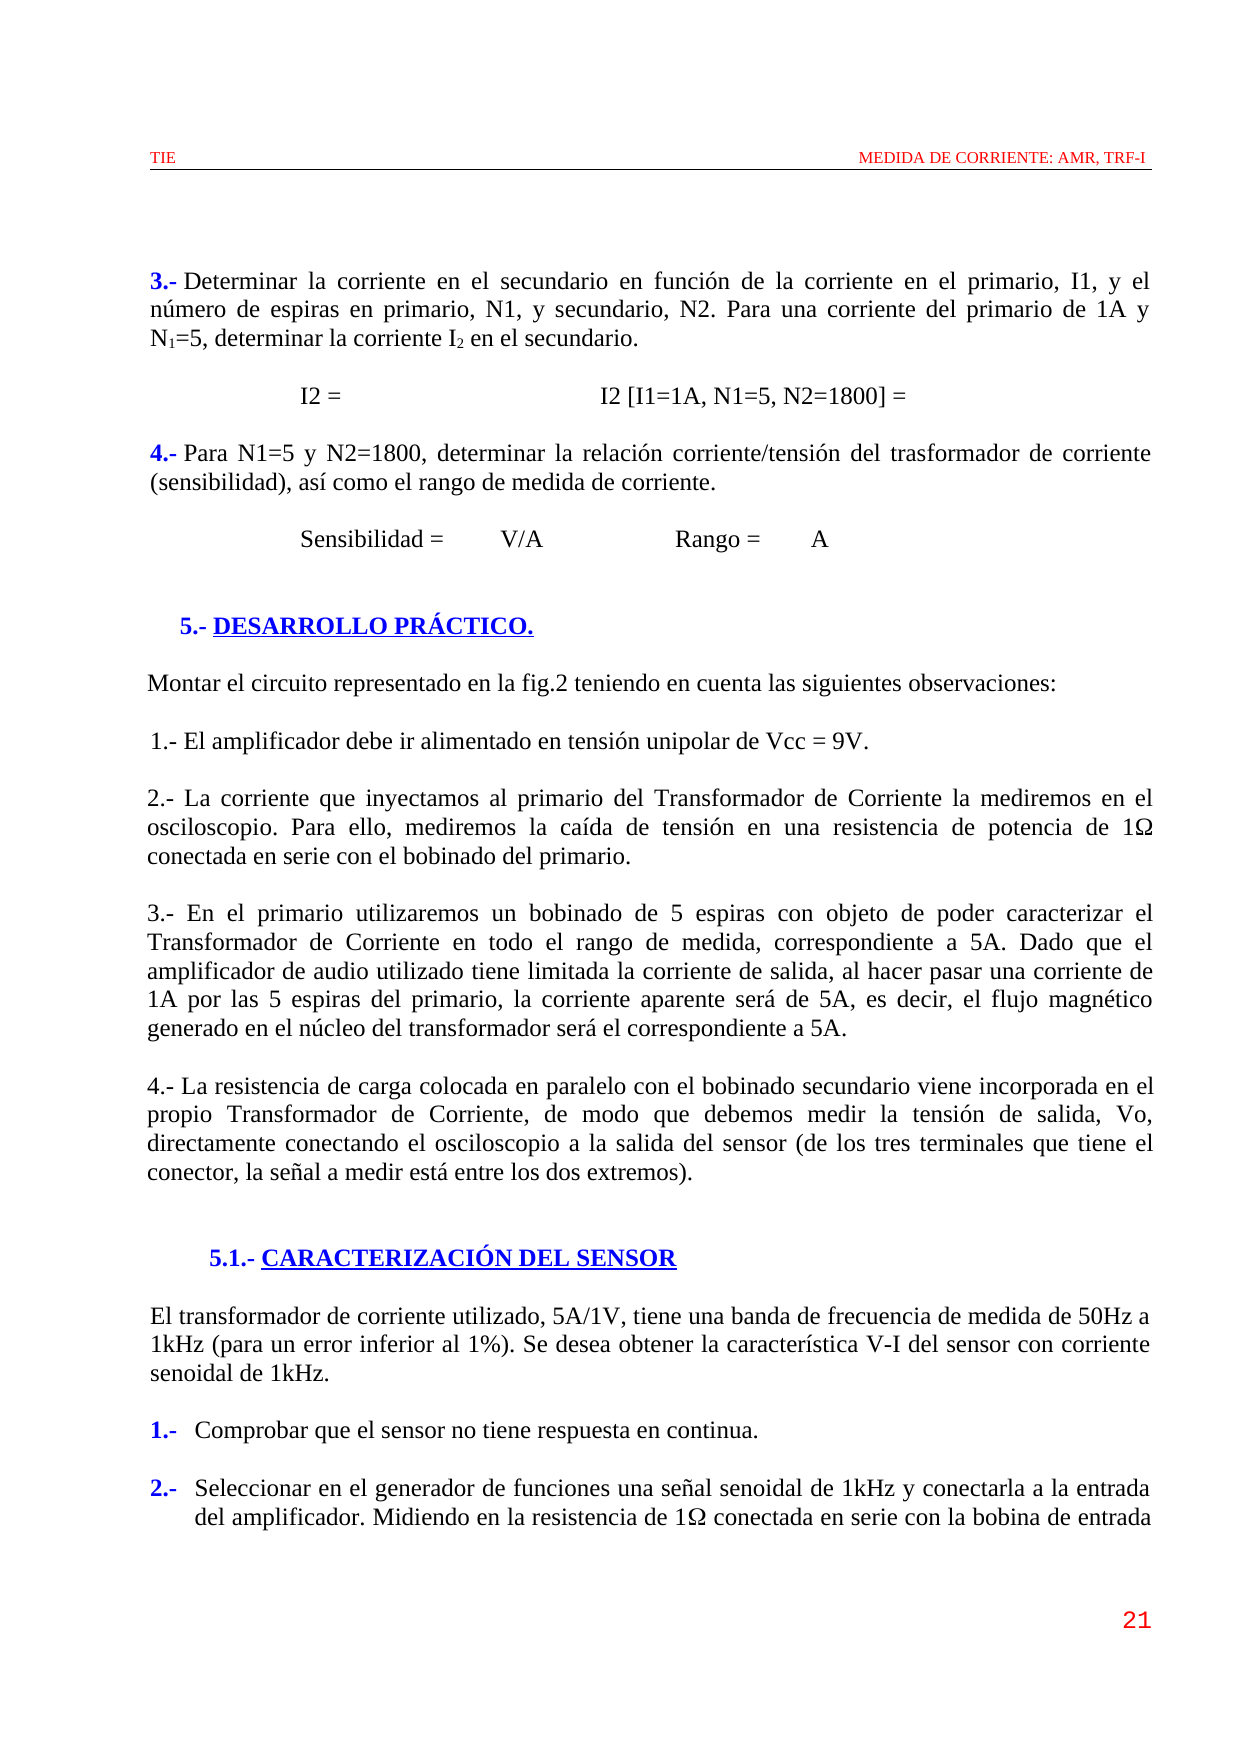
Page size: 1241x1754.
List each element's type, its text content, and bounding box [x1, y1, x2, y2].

text 4.- La resistencia de carga colocada en paralelo con el bobinado secundario viene incorporada en el propio Transformador de Corriente, de modo que debemos medir la tensión de salida, Vo, directamente conectando el osciloscopio a la salida del sensor (de los tres terminales que tiene el conector, la señal a medir está entre los dos extremos). [147, 1071, 1155, 1186]
list Para N1=5 y N2=1800, determinar la relación corriente/tensión del trasformador de corriente (sensibilidad), así como el rango de medida de corriente. [150, 438, 1152, 496]
text El transformador de corriente utilizado, 5A/1V, tiene una banda de frecuencia de medida de 50Hz a 1kHz (para un error inferior al 1%). Se desea obtener la característica V-I del sensor con corriente senoidal de 1kHz. [150, 1301, 1152, 1387]
list Determinar la corriente en el secundario en función de la corriente en el primario, I1, y el número de espiras en primario, N1, y secundario, N2. Para una corriente del primario de 1A y N1=5, determinar la corriente I2 en el secundario. [150, 266, 1152, 352]
text 1.- El amplificador debe ir alimentado en tensión unipolar de Vcc = 9V. [147, 726, 1155, 754]
text 2.- La corriente que inyectamos al primario del Transformador de Corriente la mediremos en el osciloscopio. Para ello, mediremos la caída de tensión en una resistencia de potencia de 1Ω conectada en serie con el bobinado del primario. [147, 783, 1155, 869]
text Sensibilidad = V/A Rango = A [300, 524, 1152, 553]
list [150, 1473, 1152, 1530]
text I2 = I2 [I1=1A, N1=5, N2=1800] = [300, 381, 1152, 409]
text 3.- En el primario utilizaremos un bobinado de 5 espiras con objeto de poder caracterizar el Transformador de Corriente en todo el rango de medida, correspondiente a 5A. Dado que el amplificador de audio utilizado tiene limitada la corriente de salida, al hacer pasar una corriente de 1A por las 5 espiras del primario, la corriente aparente será de 5A, es decir, el flujo magnético generado en el núcleo del transformador será el correspondiente a 5A. [147, 898, 1155, 1042]
list Comprobar que el sensor no tiene respuesta en continua. [150, 1415, 1152, 1444]
list DESARROLLO PRÁCTICO. [179, 611, 1152, 639]
list CARACTERIZACIÓN DEL SENSOR [209, 1243, 1152, 1272]
text Montar el circuito representado en la fig.2 teniendo en cuenta las siguientes observaciones: [147, 668, 1155, 697]
